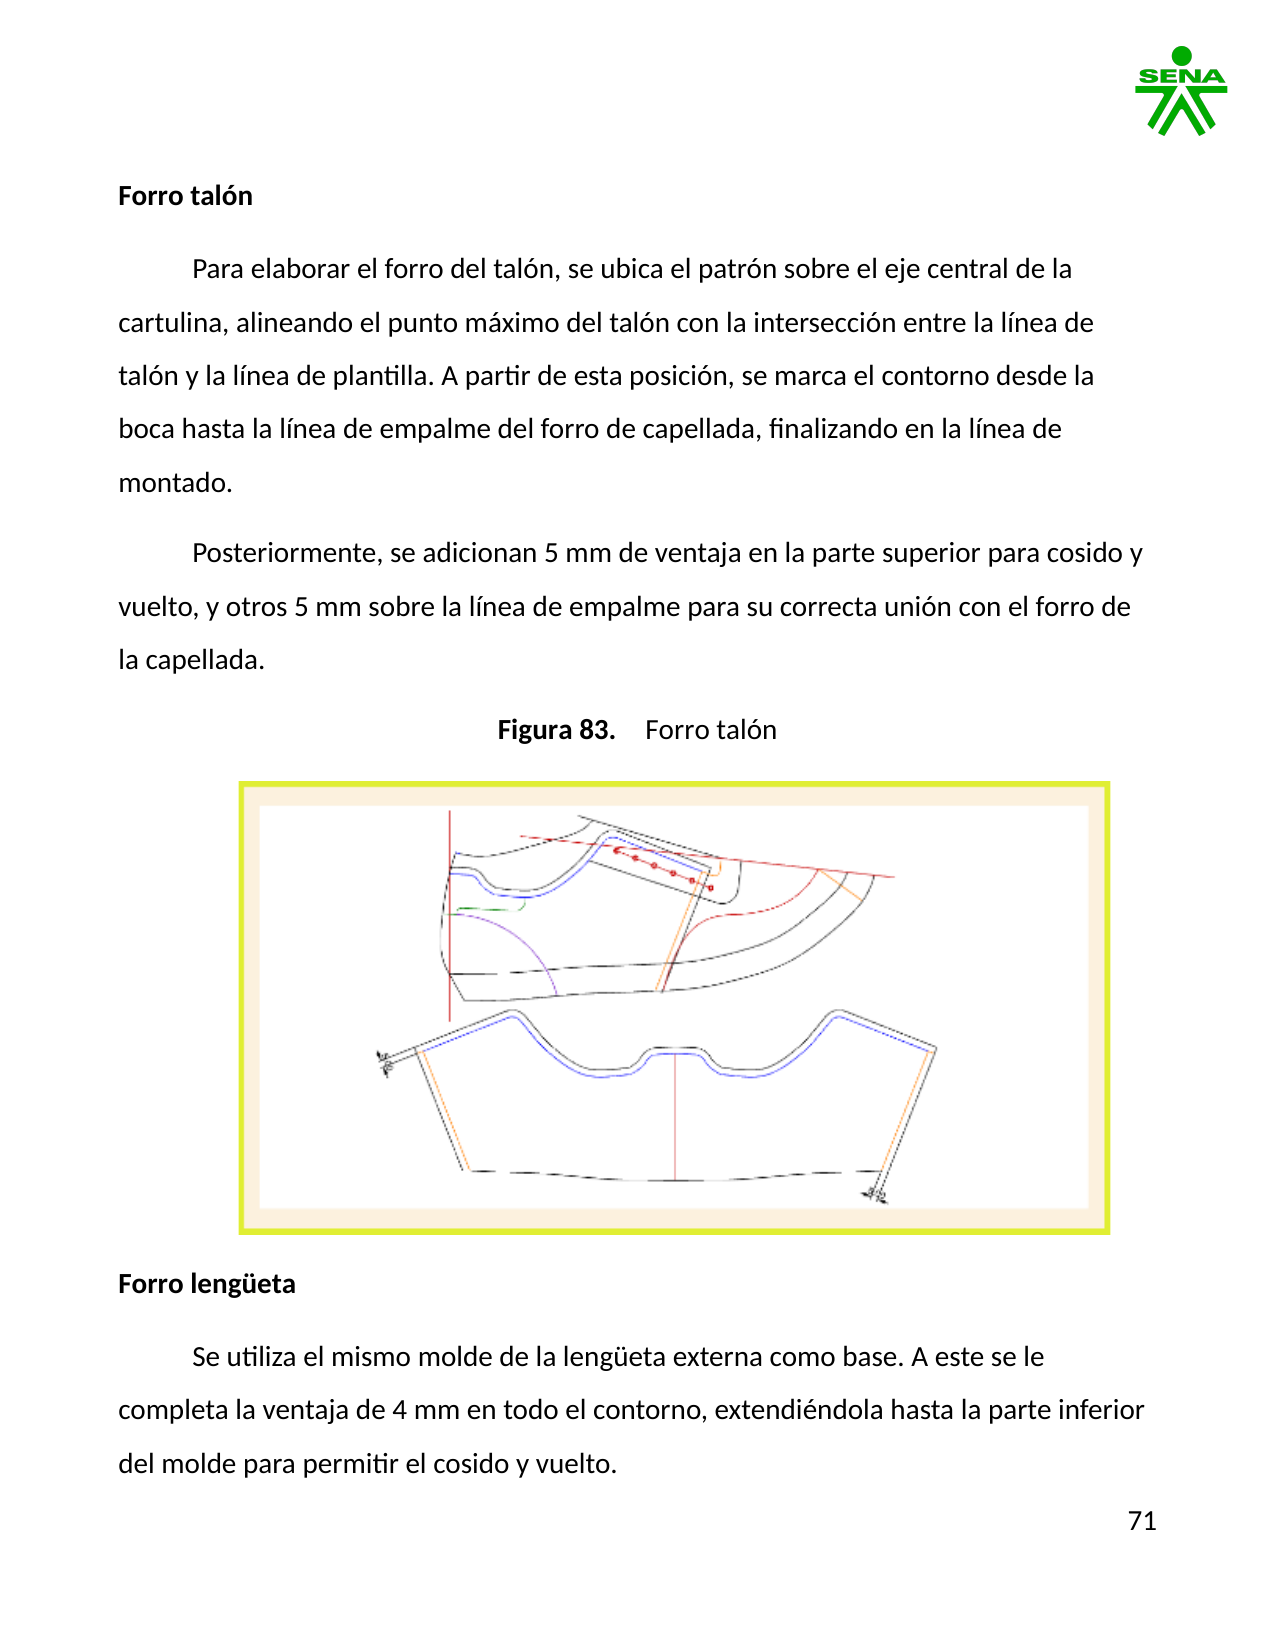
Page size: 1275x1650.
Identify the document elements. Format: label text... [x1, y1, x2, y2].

picture [238, 781, 1111, 1235]
text Posteriormente, se adicionan 5 mm de ventaja en la parte superior para cosido y vuelto, y otros 5 mm sobre la línea de empalme para su correcta unión con el forro de la capellada. [118, 534, 1157, 677]
subtitle Forro talón [118, 177, 1157, 213]
text Para elaborar el forro del talón, se ubica el patrón sobre el eje central de la cartulina, alineando el punto máximo del talón con la intersección entre la línea de talón y la línea de plantilla. A partir de esta posición, se marca el contorno desde la boca hasta la línea de empalme del forro de capellada, finalizando en la línea de montado. [118, 250, 1157, 500]
text Forro talón [118, 711, 1157, 747]
text Se utiliza el mismo molde de la lengüeta externa como base. A este se le completa la ventaja de 4 mm en todo el contorno, extendiéndola hasta la parte inferior del molde para permitir el cosido y vuelto. [118, 1338, 1157, 1480]
picture [1135, 46, 1228, 136]
subtitle Forro lengüeta [118, 1265, 1157, 1300]
